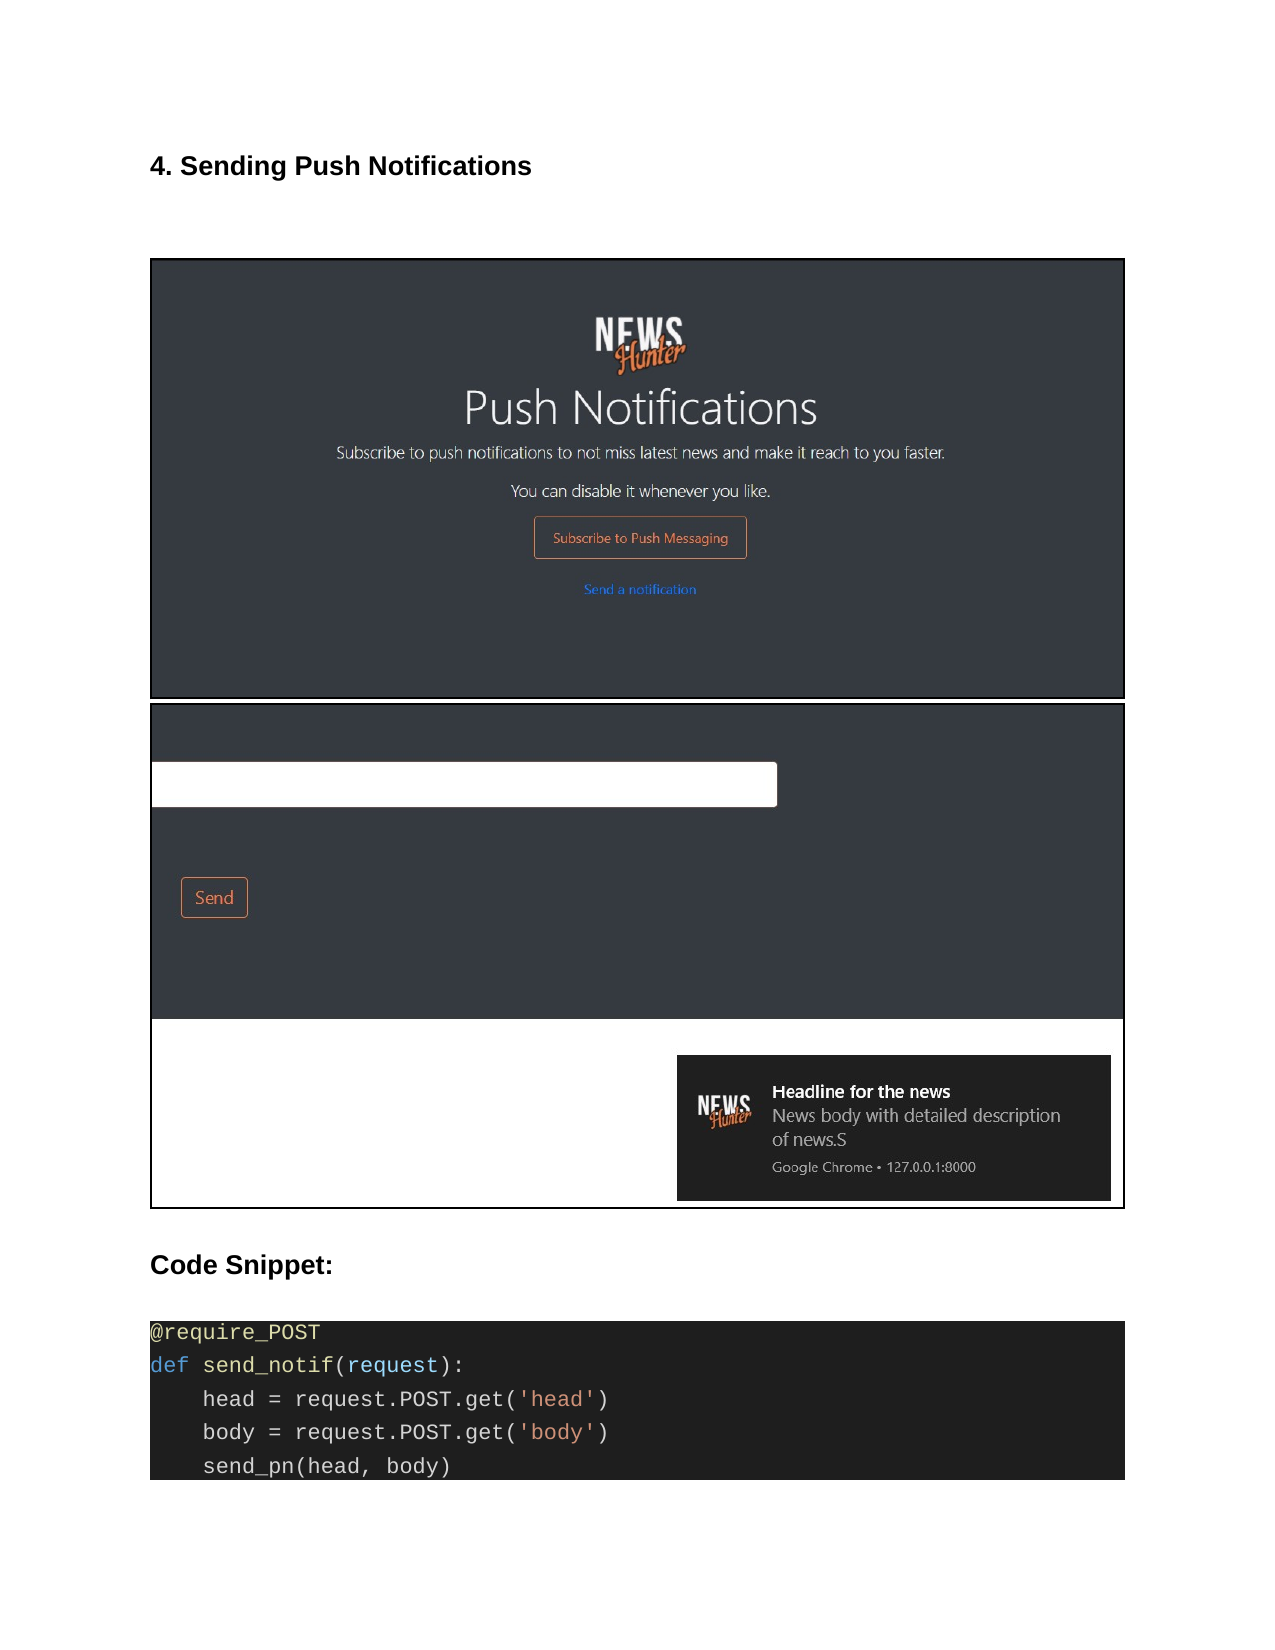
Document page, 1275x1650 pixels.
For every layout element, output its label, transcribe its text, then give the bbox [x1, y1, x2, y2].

text Code Snippet: [150, 1249, 1125, 1281]
text send_pn(head, body) [150, 1455, 1125, 1480]
text @require_POST [150, 1321, 1125, 1346]
text 4. Sending Push Notifications [150, 150, 1125, 181]
text head = request.POST.get('head') [150, 1388, 1125, 1413]
picture [152, 260, 1123, 697]
picture [152, 705, 1123, 1207]
text body = request.POST.get('body') [150, 1422, 1125, 1446]
text def send_notif(request): [150, 1355, 1125, 1379]
